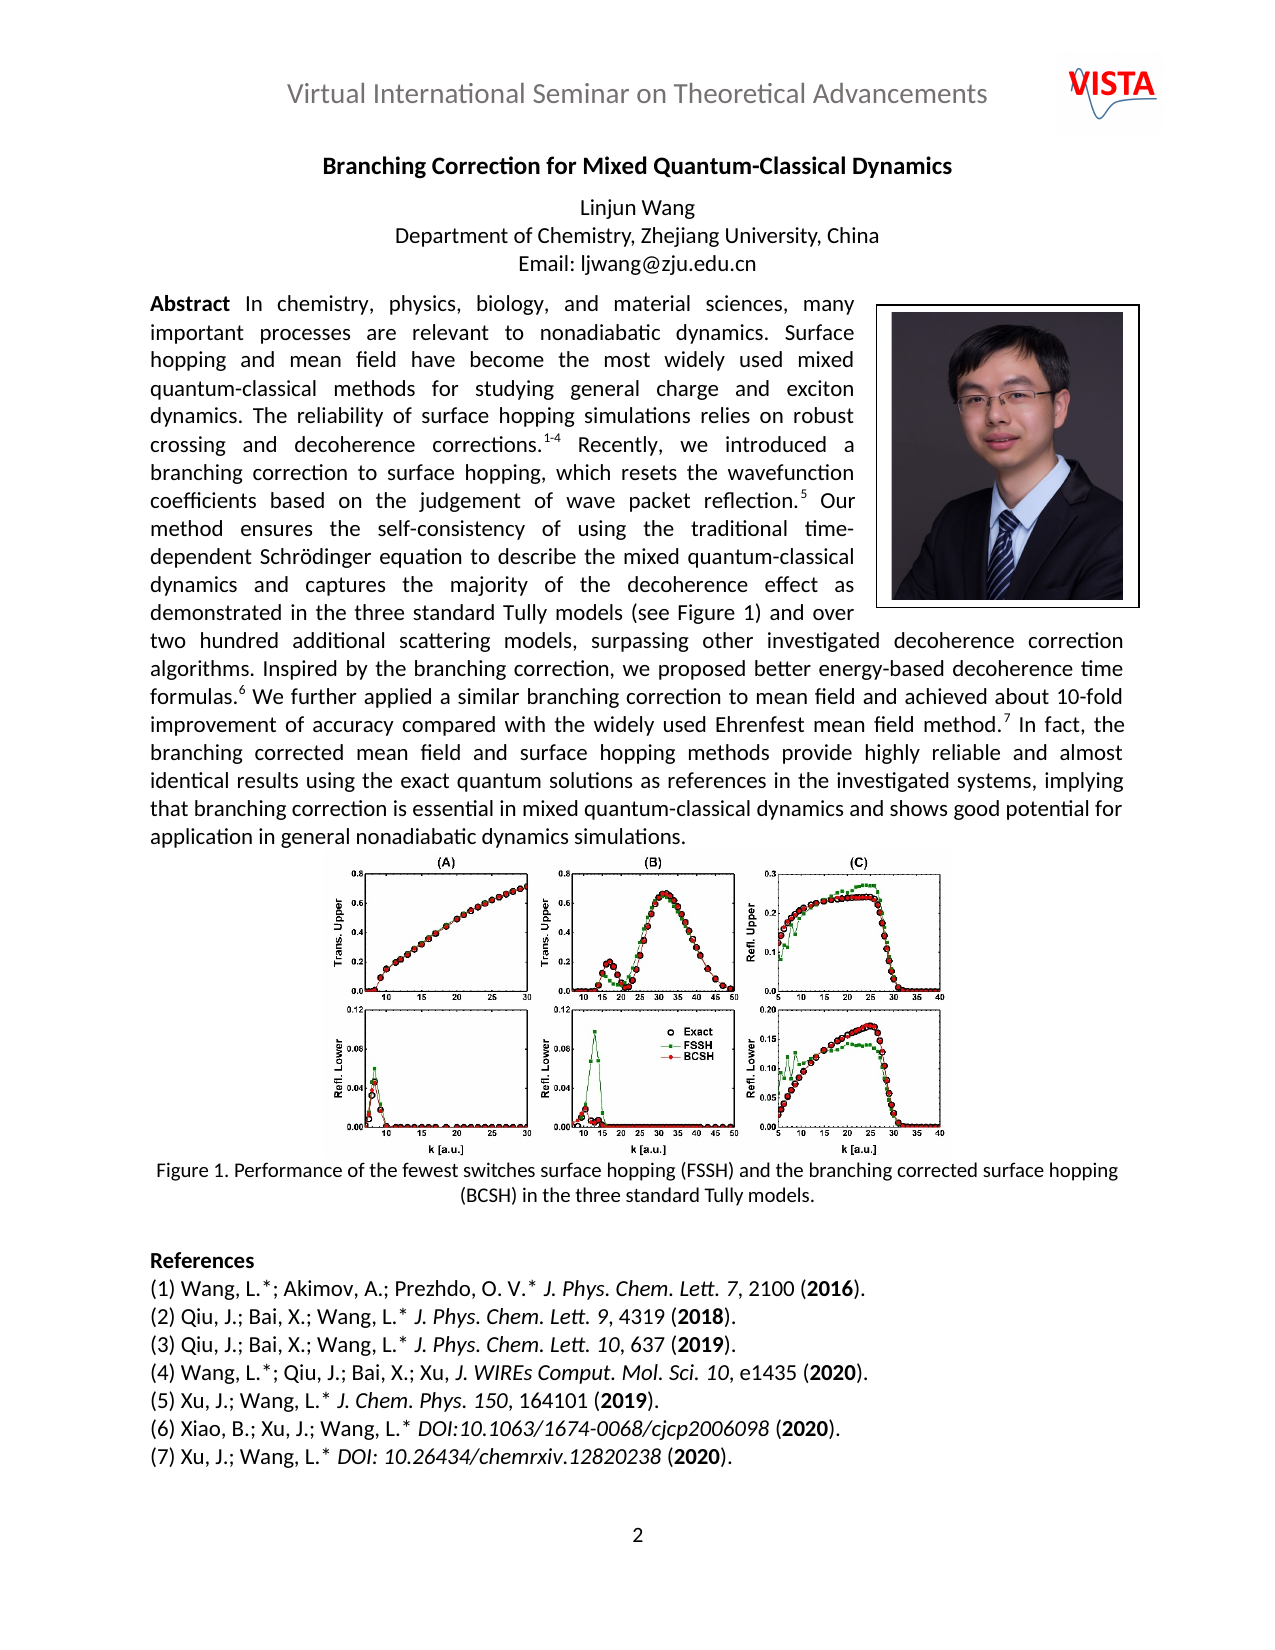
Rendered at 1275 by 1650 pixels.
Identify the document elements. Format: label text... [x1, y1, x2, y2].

text Email: ljwang@zju.edu.cn [150, 249, 1125, 277]
text (1) Wang, L.*; Akimov, A.; Prezhdo, O. V.* J. Phys. Chem. Lett. 7, 2100 (2016). [150, 1274, 1125, 1302]
text (3) Qiu, J.; Bai, X.; Wang, L.* J. Phys. Chem. Lett. 10, 637 (2019). [150, 1330, 1125, 1358]
picture [891, 312, 1123, 600]
title Branching Correction for Mixed Quantum-Classical Dynamics [150, 150, 1125, 181]
text Figure 1. Performance of the fewest switches surface hopping (FSSH) and the branching corrected surface hopping (BCSH) in the three standard Tully models. [150, 1158, 1125, 1208]
text References [150, 1246, 1125, 1274]
text (4) Wang, L.*; Qiu, J.; Bai, X.; Xu, J. WIREs Comput. Mol. Sci. 10, e1435 (2020). [150, 1358, 1125, 1386]
picture [1055, 51, 1165, 134]
text (5) Xu, J.; Wang, L.* J. Chem. Phys. 150, 164101 (2019). [150, 1386, 1125, 1414]
text Department of Chemistry, Zhejiang University, China [150, 221, 1125, 249]
text (6) Xiao, B.; Xu, J.; Wang, L.* DOI:10.1063/1674-0068/cjcp2006098 (2020). [150, 1414, 1125, 1442]
text (2) Qiu, J.; Bai, X.; Wang, L.* J. Phys. Chem. Lett. 9, 4319 (2018). [150, 1302, 1125, 1330]
text (7) Xu, J.; Wang, L.* DOI: 10.26434/chemrxiv.12820238 (2020). [150, 1442, 1125, 1470]
text Abstract In chemistry, physics, biology, and material sciences, many important processes are relevant to nonadiabatic dynamics. Surface hopping and mean field have become the most widely used mixed quantum-classical methods for studying general charge and exciton dynamics. The reliability of surface hopping simulations relies on robust crossing and decoherence corrections.1-4 Recently, we introduced a branching correction to surface hopping, which resets the wavefunction coefficients based on the judgement of wave packet reflection.5 Our method ensures the self-consistency of using the traditional time-dependent Schrödinger equation to describe the mixed quantum-classical dynamics and captures the majority of the decoherence effect as demonstrated in the three standard Tully models (see Figure 1) and over two hundred additional scattering models, surpassing other investigated decoherence correction algorithms. Inspired by the branching correction, we proposed better energy-based decoherence time formulas.6 We further applied a similar branching correction to mean field and achieved about 10-fold improvement of accuracy compared with the widely used Ehrenfest mean field method.7 In fact, the branching corrected mean field and surface hopping methods provide highly reliable and almost identical results using the exact quantum solutions as references in the investigated systems, implying that branching correction is essential in mixed quantum-classical dynamics and shows good potential for application in general nonadiabatic dynamics simulations. [150, 289, 1125, 850]
picture [322, 850, 953, 1158]
text Linjun Wang [150, 193, 1125, 221]
